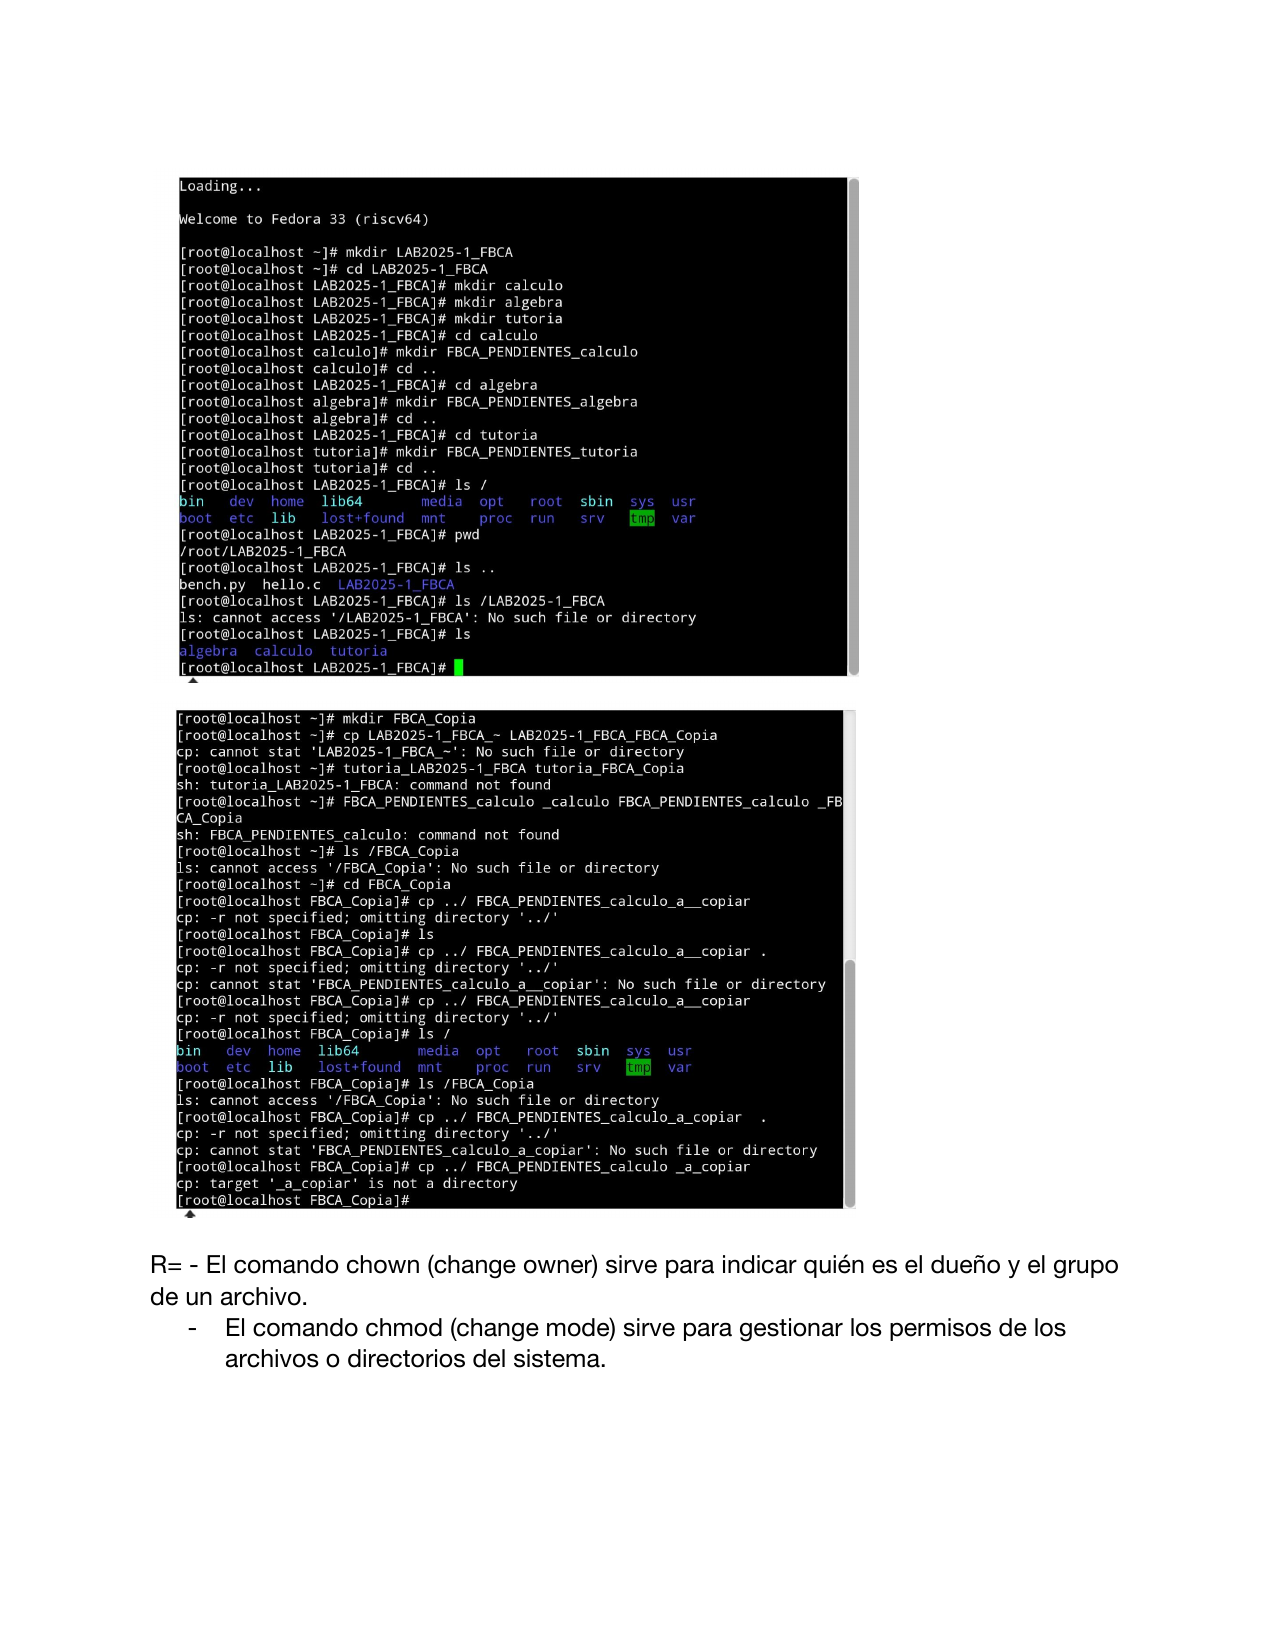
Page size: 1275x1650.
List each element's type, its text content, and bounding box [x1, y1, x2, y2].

picture [150, 701, 856, 1218]
list El comando chmod (change mode) sirve para gestionar los permisos de los archivos o directorios del sistema. [187, 1312, 1125, 1375]
text R= - El comando chown (change owner) sirve para indicar quién es el dueño y el grupo de un archivo. [150, 1249, 1125, 1312]
picture [153, 168, 859, 683]
